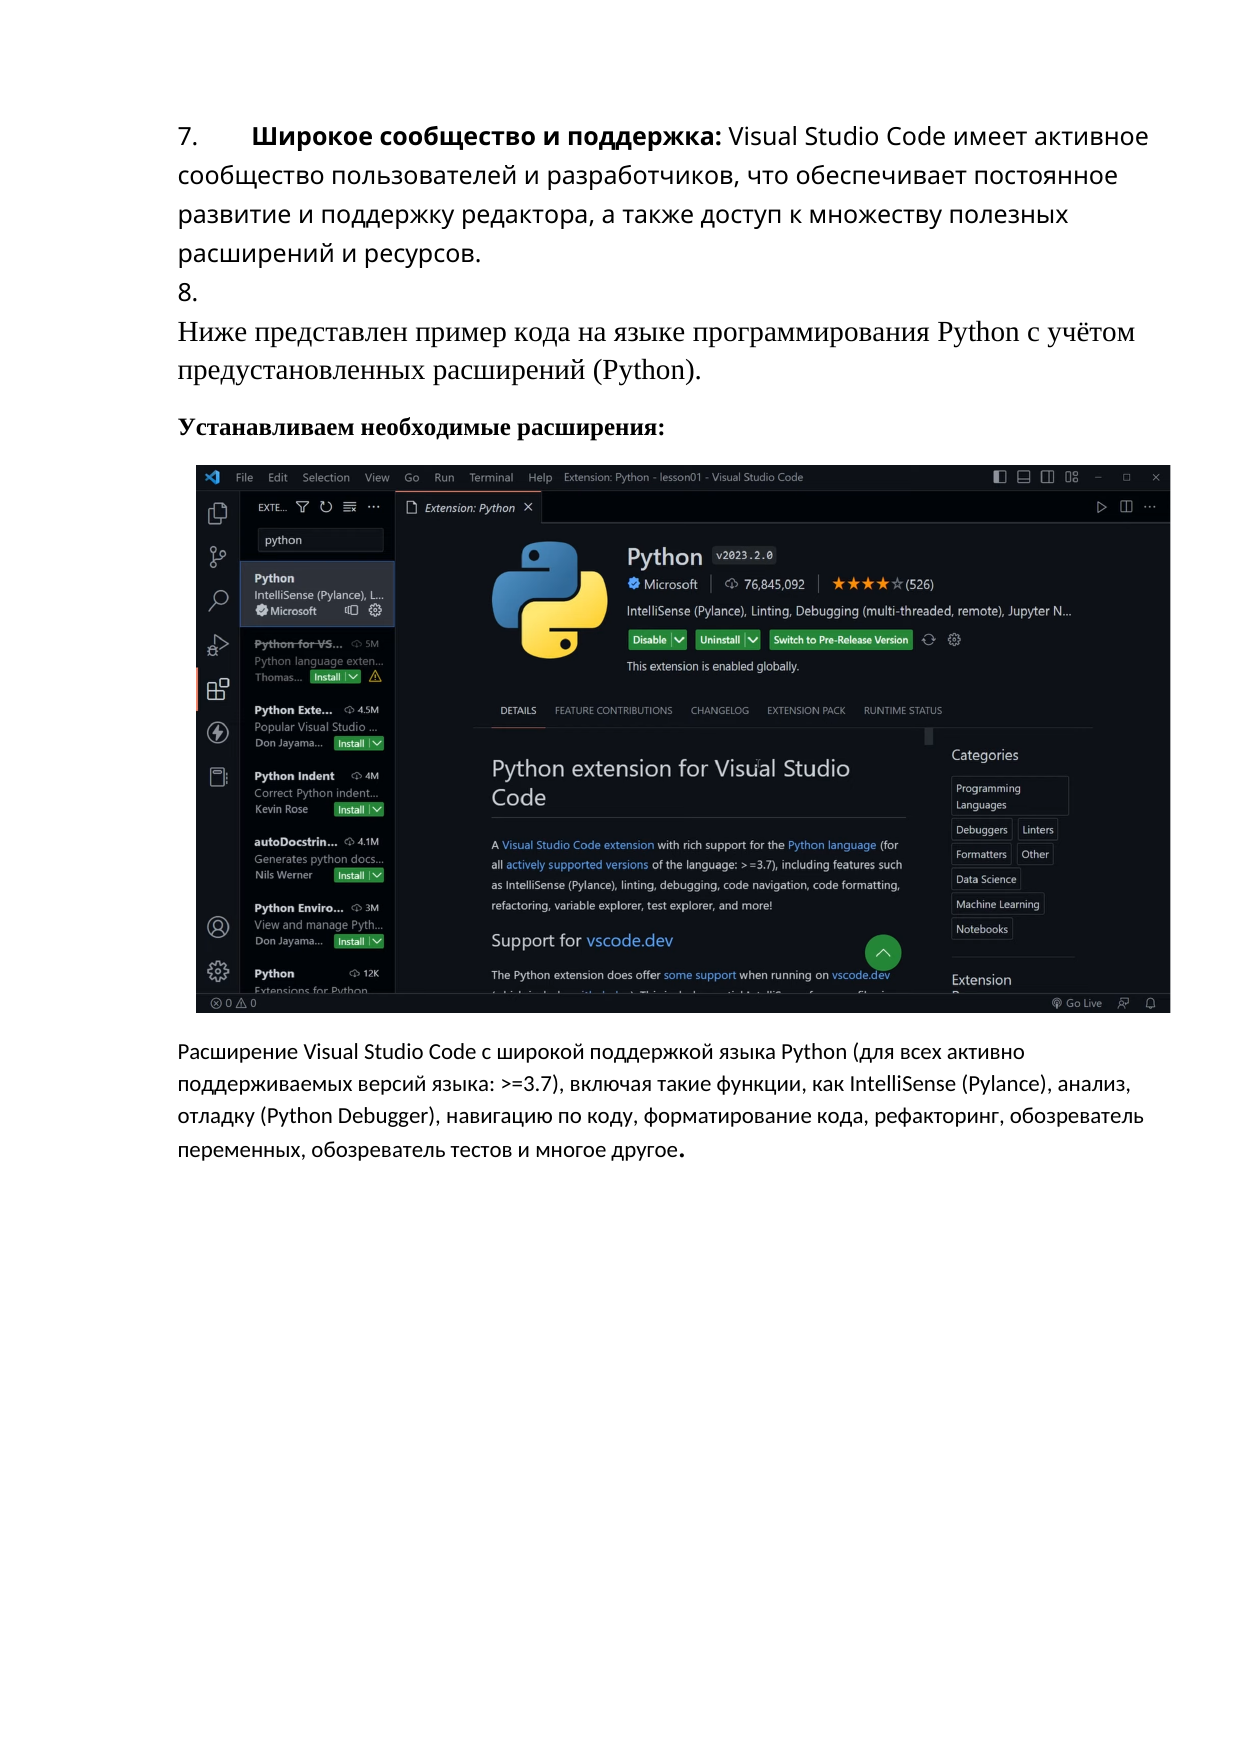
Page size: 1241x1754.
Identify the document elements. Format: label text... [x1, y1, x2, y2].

text Ниже представлен пример кода на языке программирования Python с учётом предустановленных расширений (Python). [177, 314, 1152, 386]
list Широкое сообщество и поддержка: Visual Studio Code имеет активное сообщество пользователей и разработчиков, что обеспечивает постоянное развитие и поддержку редактора, а также доступ к множеству полезных расширений и ресурсов. [177, 118, 1152, 270]
picture [196, 465, 1171, 1013]
text Расширение Visual Studio Code с широкой поддержкой языка Python (для всех активно поддерживаемых версий языка: >=3.7), включая такие функции, как IntelliSense (Pylance), анализ, отладку (Python Debugger), навигацию по коду, форматирование кода, рефакторинг, обозреватель переменных, обозреватель тестов и многое другое. [177, 1037, 1152, 1163]
text Устанавливаем необходимые расширения: [177, 412, 1152, 441]
